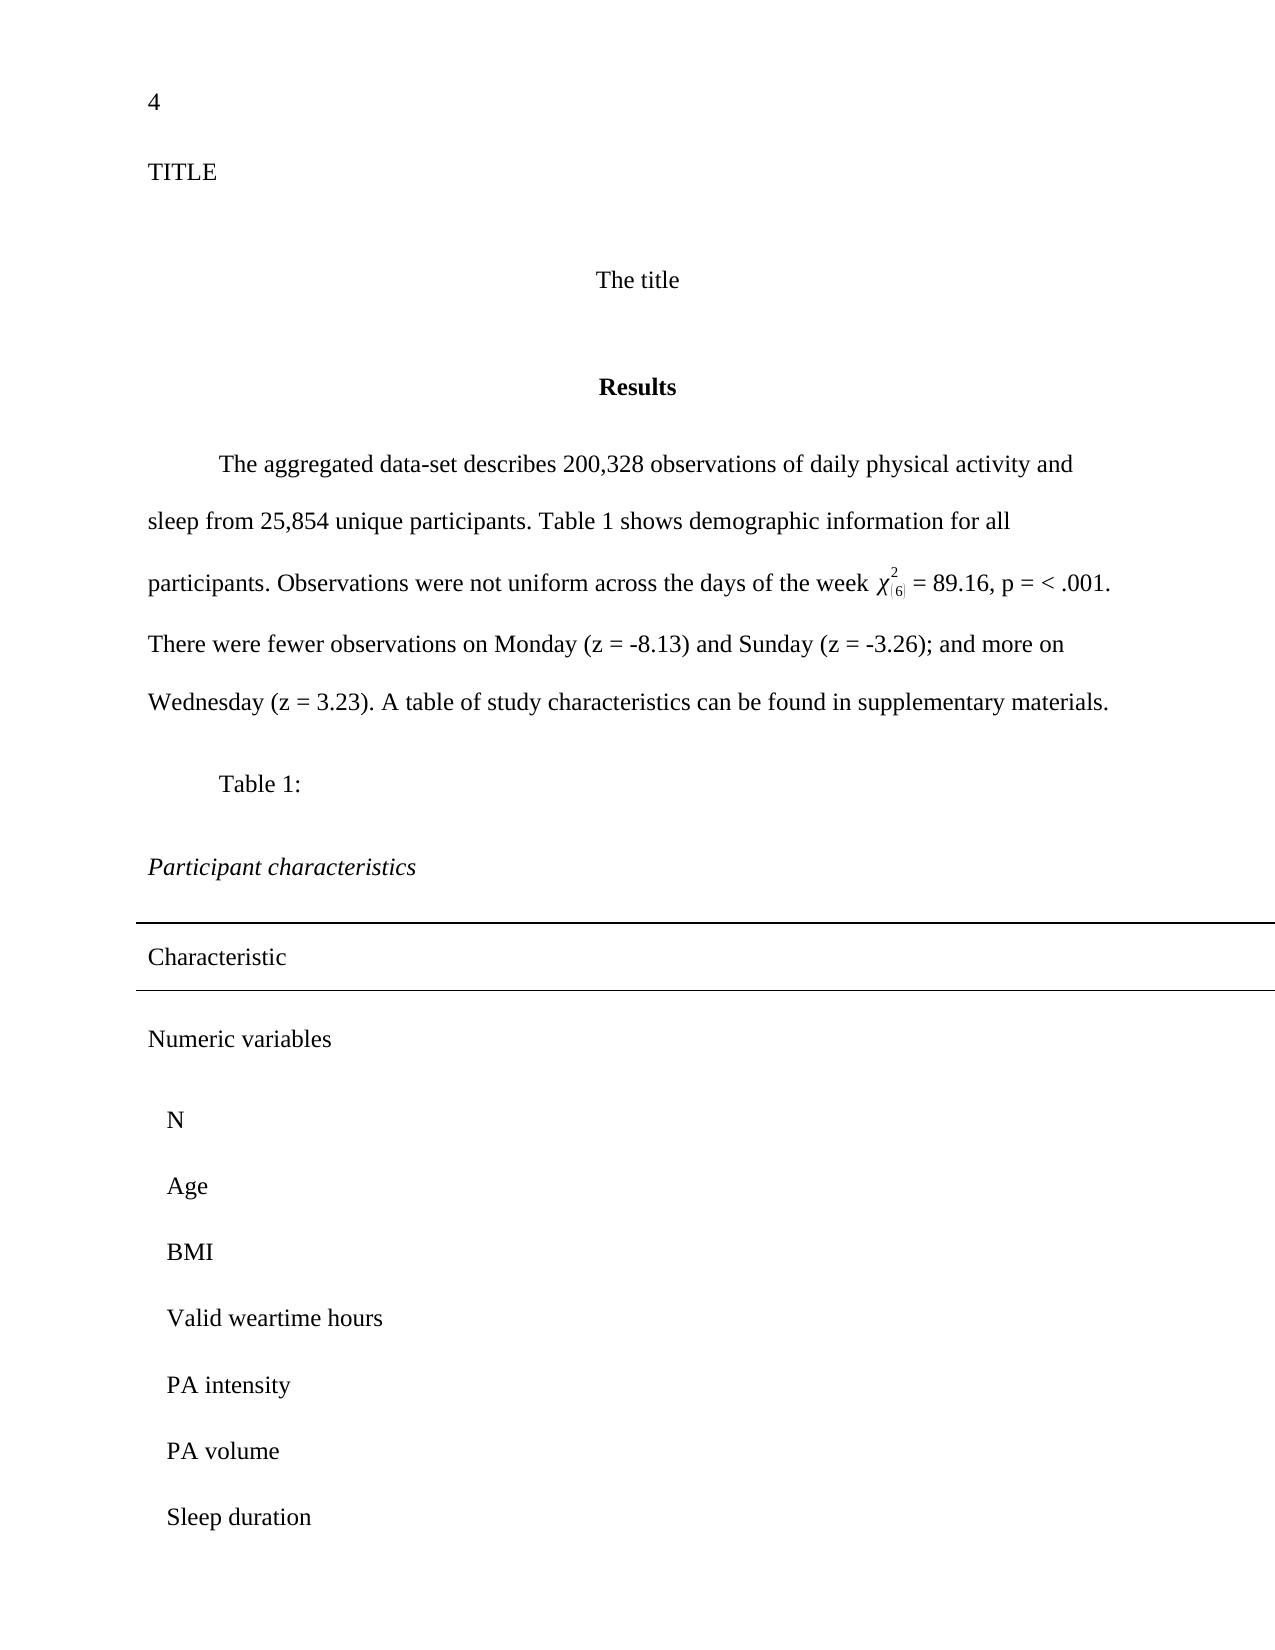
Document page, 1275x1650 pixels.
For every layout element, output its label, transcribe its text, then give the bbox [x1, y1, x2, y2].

text The title [148, 265, 1127, 294]
table_cell PA volume [136, 1417, 1274, 1483]
table_header Characteristic [136, 924, 1274, 990]
text Table 1: [148, 769, 1127, 798]
subtitle Results [148, 372, 1127, 401]
table_cell PA intensity [136, 1351, 1274, 1417]
text Participant characteristics [148, 852, 1127, 880]
text The aggregated data-set describes 200,328 observations of daily physical activity and sleep from 25,854 unique participants. Table 1 shows demographic information for all participants. Observations were not uniform across the days of the week = 89.16, p = < .001. There were fewer observations on Monday (z = -8.13) and Sunday (z = -3.26); and more on Wednesday (z = 3.23). A table of study characteristics can be found in supplementary materials. [148, 449, 1127, 715]
table_cell N [136, 1086, 1274, 1152]
table_cell Numeric variables [136, 991, 1274, 1086]
table_cell BMI [136, 1219, 1274, 1285]
table_cell Age [136, 1152, 1274, 1218]
table_cell Valid weartime hours [136, 1285, 1274, 1351]
table_cell Sleep duration [136, 1484, 1274, 1531]
